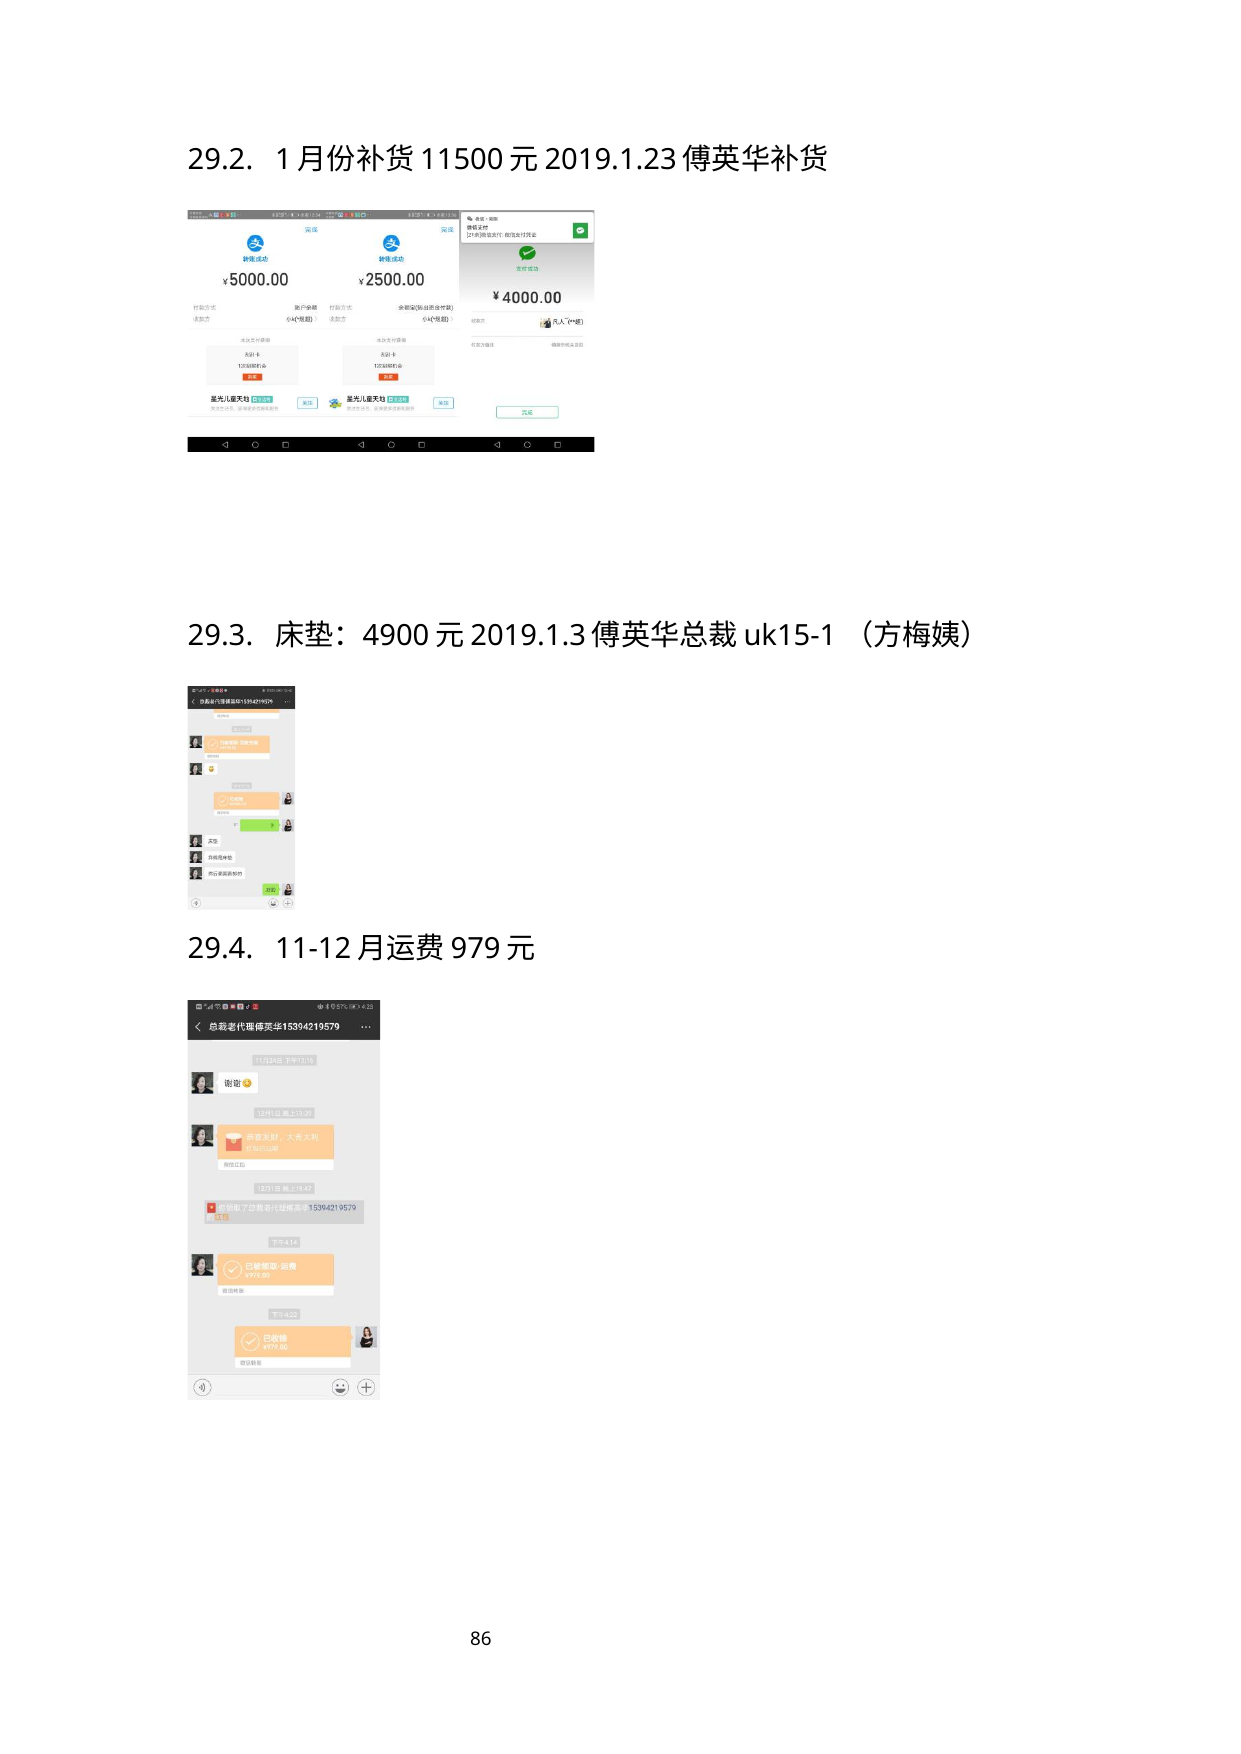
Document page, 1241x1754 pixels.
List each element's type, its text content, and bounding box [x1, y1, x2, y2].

picture [187, 686, 296, 910]
subtitle 1月份补货11500元2019.1.23傅英华补货 [187, 124, 1053, 189]
subtitle 床垫：4900元2019.1.3傅英华总裁uk15-1 （方梅姨） [187, 600, 1053, 665]
subtitle 11-12月运费979元 [187, 914, 1053, 979]
picture [187, 1000, 381, 1400]
picture [187, 210, 595, 452]
